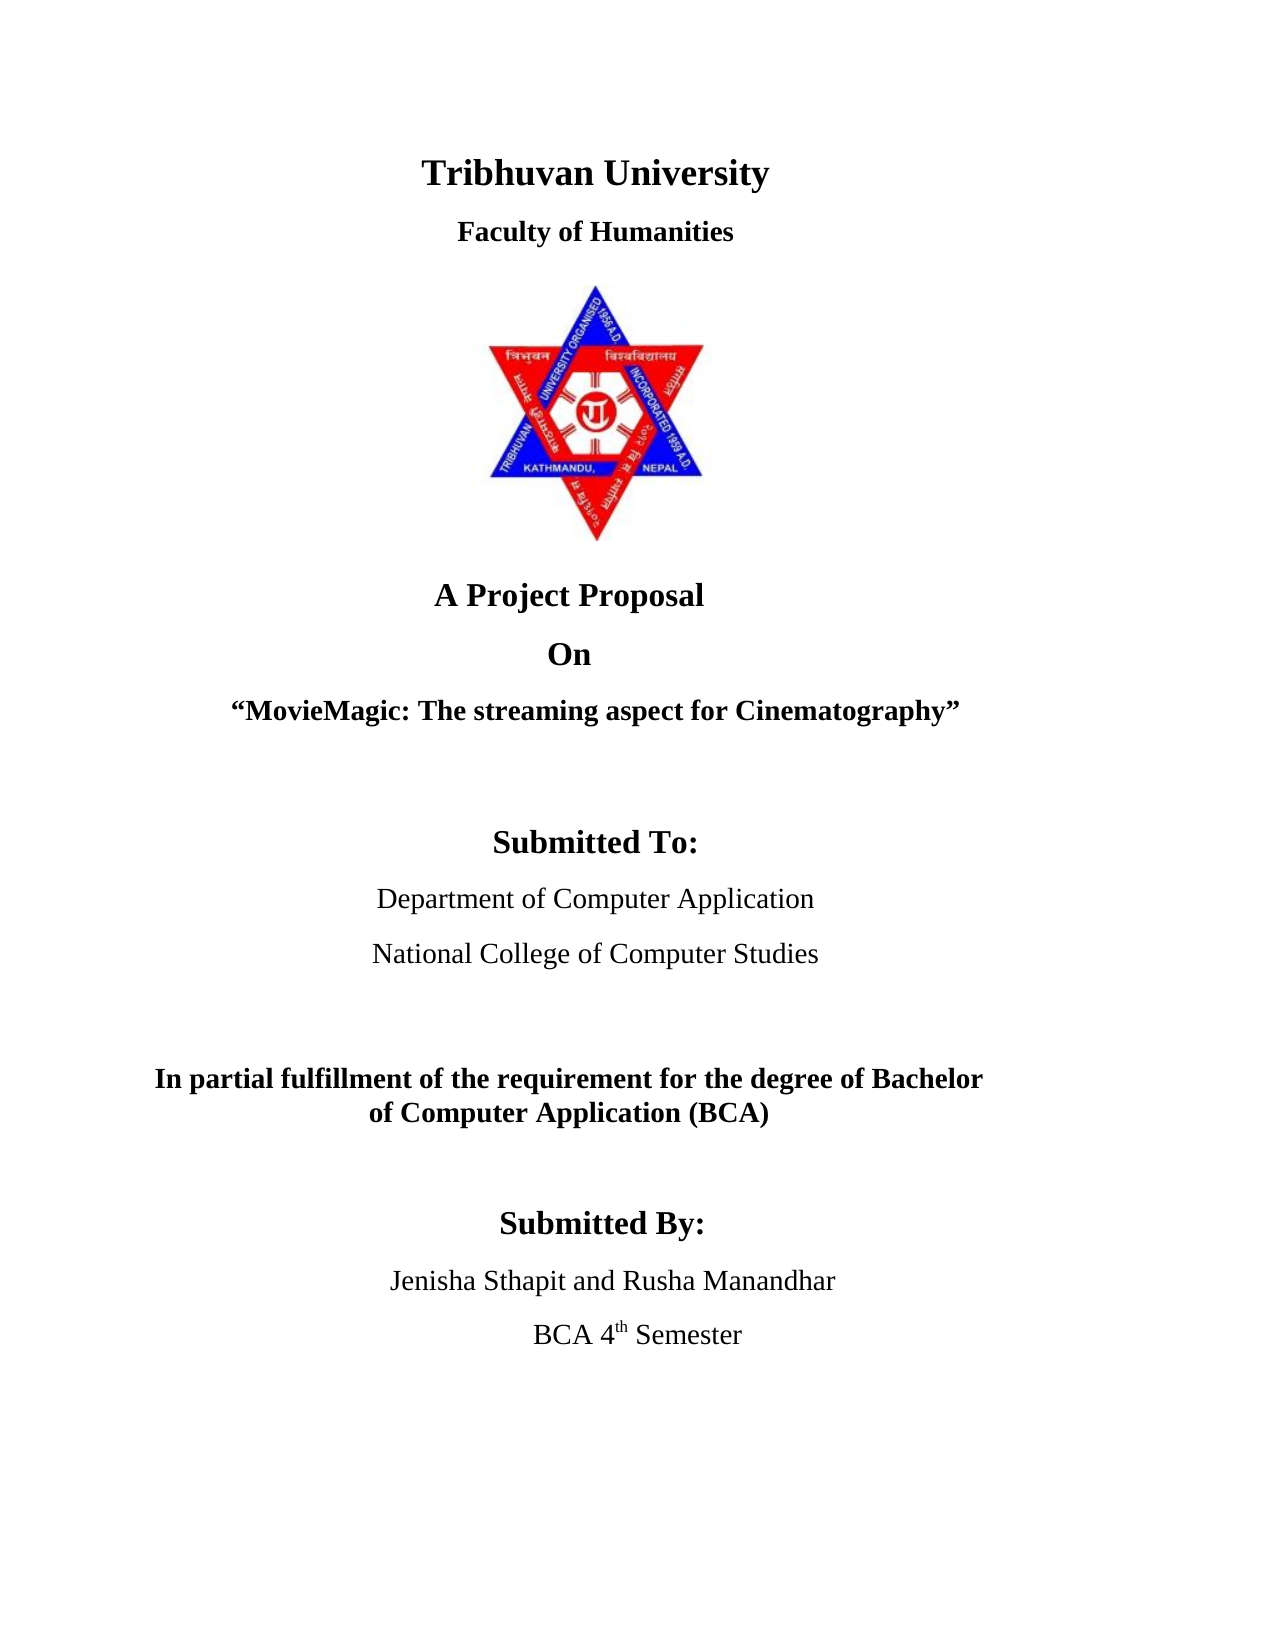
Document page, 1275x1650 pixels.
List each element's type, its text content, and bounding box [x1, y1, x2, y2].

text A Project Proposal [150, 575, 988, 613]
text Submitted To: [203, 822, 988, 861]
text “MovieMagic: The streaming aspect for Cinematography” [203, 693, 988, 727]
text Tribhuvan University [203, 150, 988, 193]
text Department of Computer Application [203, 881, 988, 915]
picture [353, 285, 838, 541]
text Faculty of Humanities [203, 214, 988, 247]
text Submitted By: [150, 1204, 988, 1242]
text BCA 4th Semester [150, 1317, 1125, 1351]
text National College of Computer Studies [203, 936, 988, 969]
text Jenisha Sthapit and Rusha Manandhar [150, 1263, 988, 1296]
text On [150, 634, 988, 672]
text In partial fulfillment of the requirement for the degree of Bachelor of Computer Application (BCA) [150, 1061, 988, 1128]
